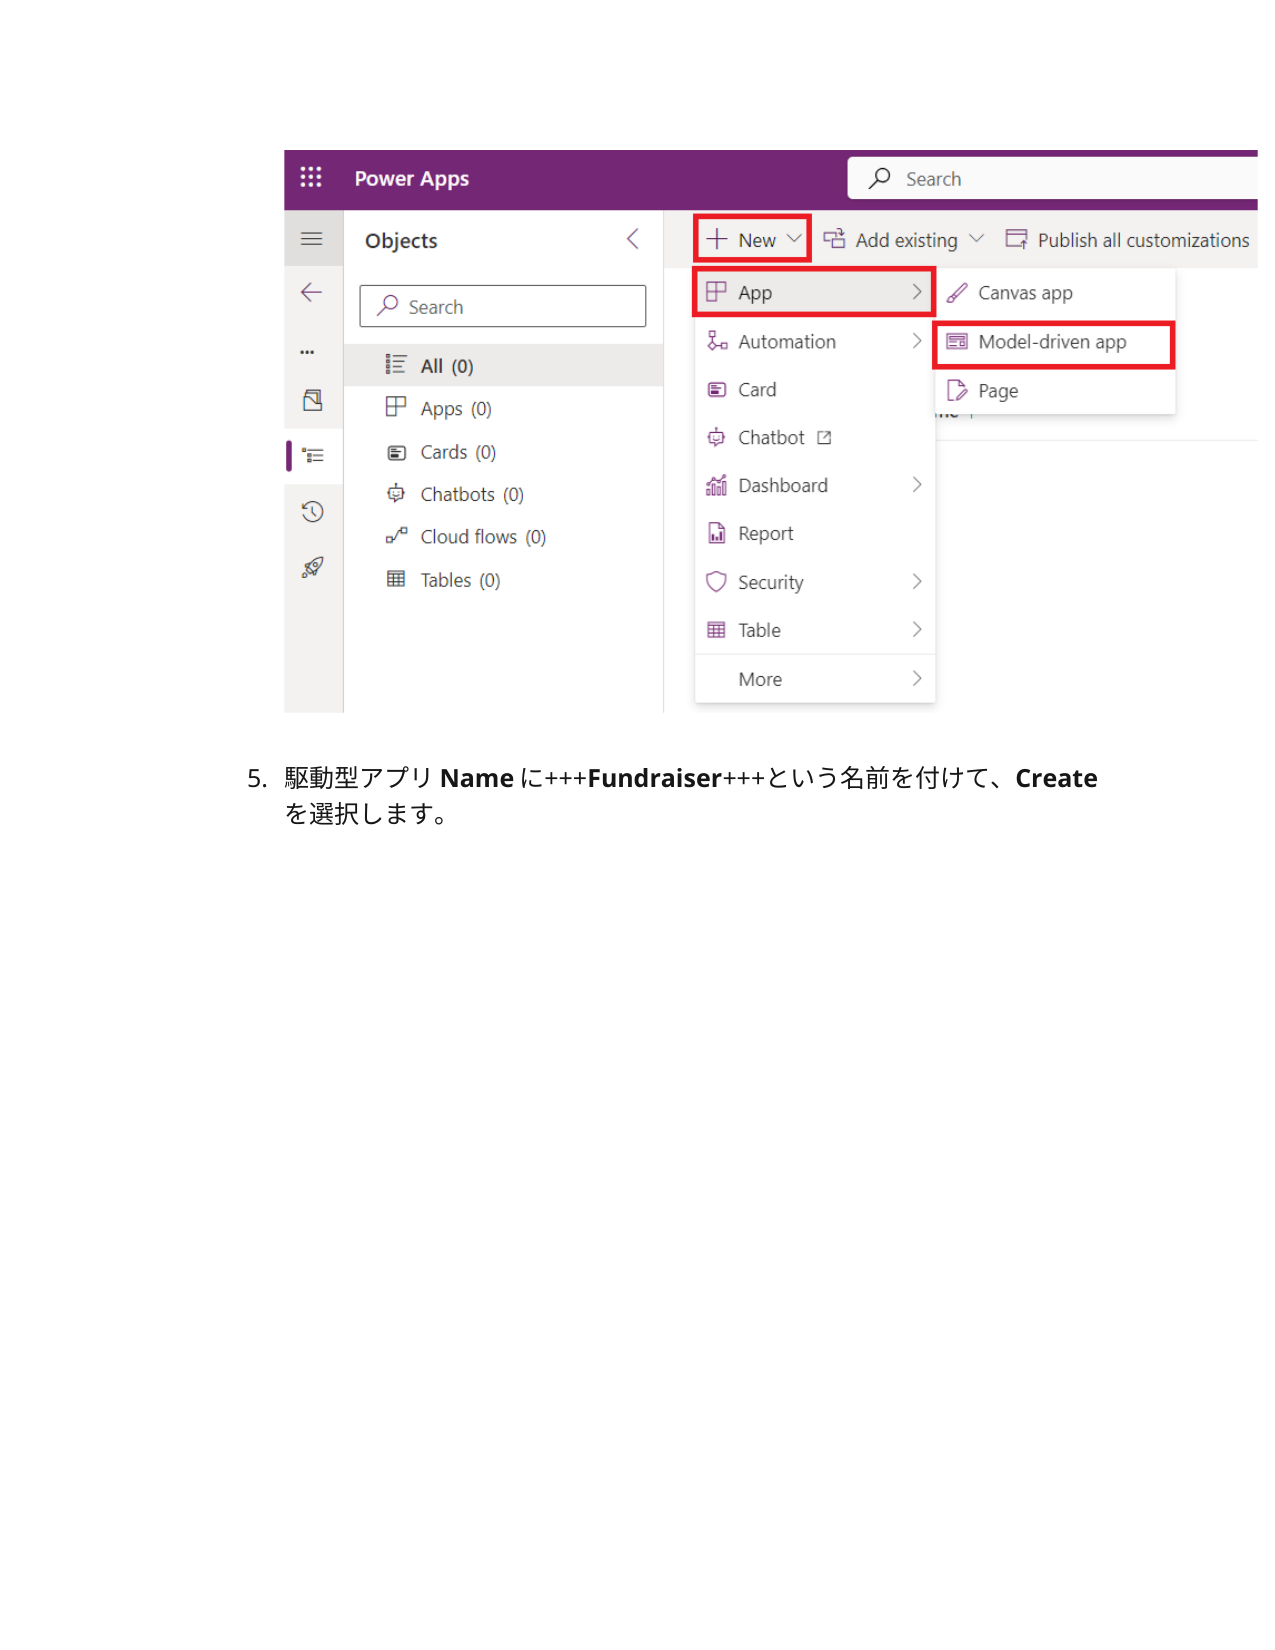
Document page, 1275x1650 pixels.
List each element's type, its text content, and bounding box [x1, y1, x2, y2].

picture [284, 150, 1260, 715]
list 駆動型アプリNameに+++Fundraiser+++という名前を付けて、Createを選択します。 [247, 758, 1125, 831]
